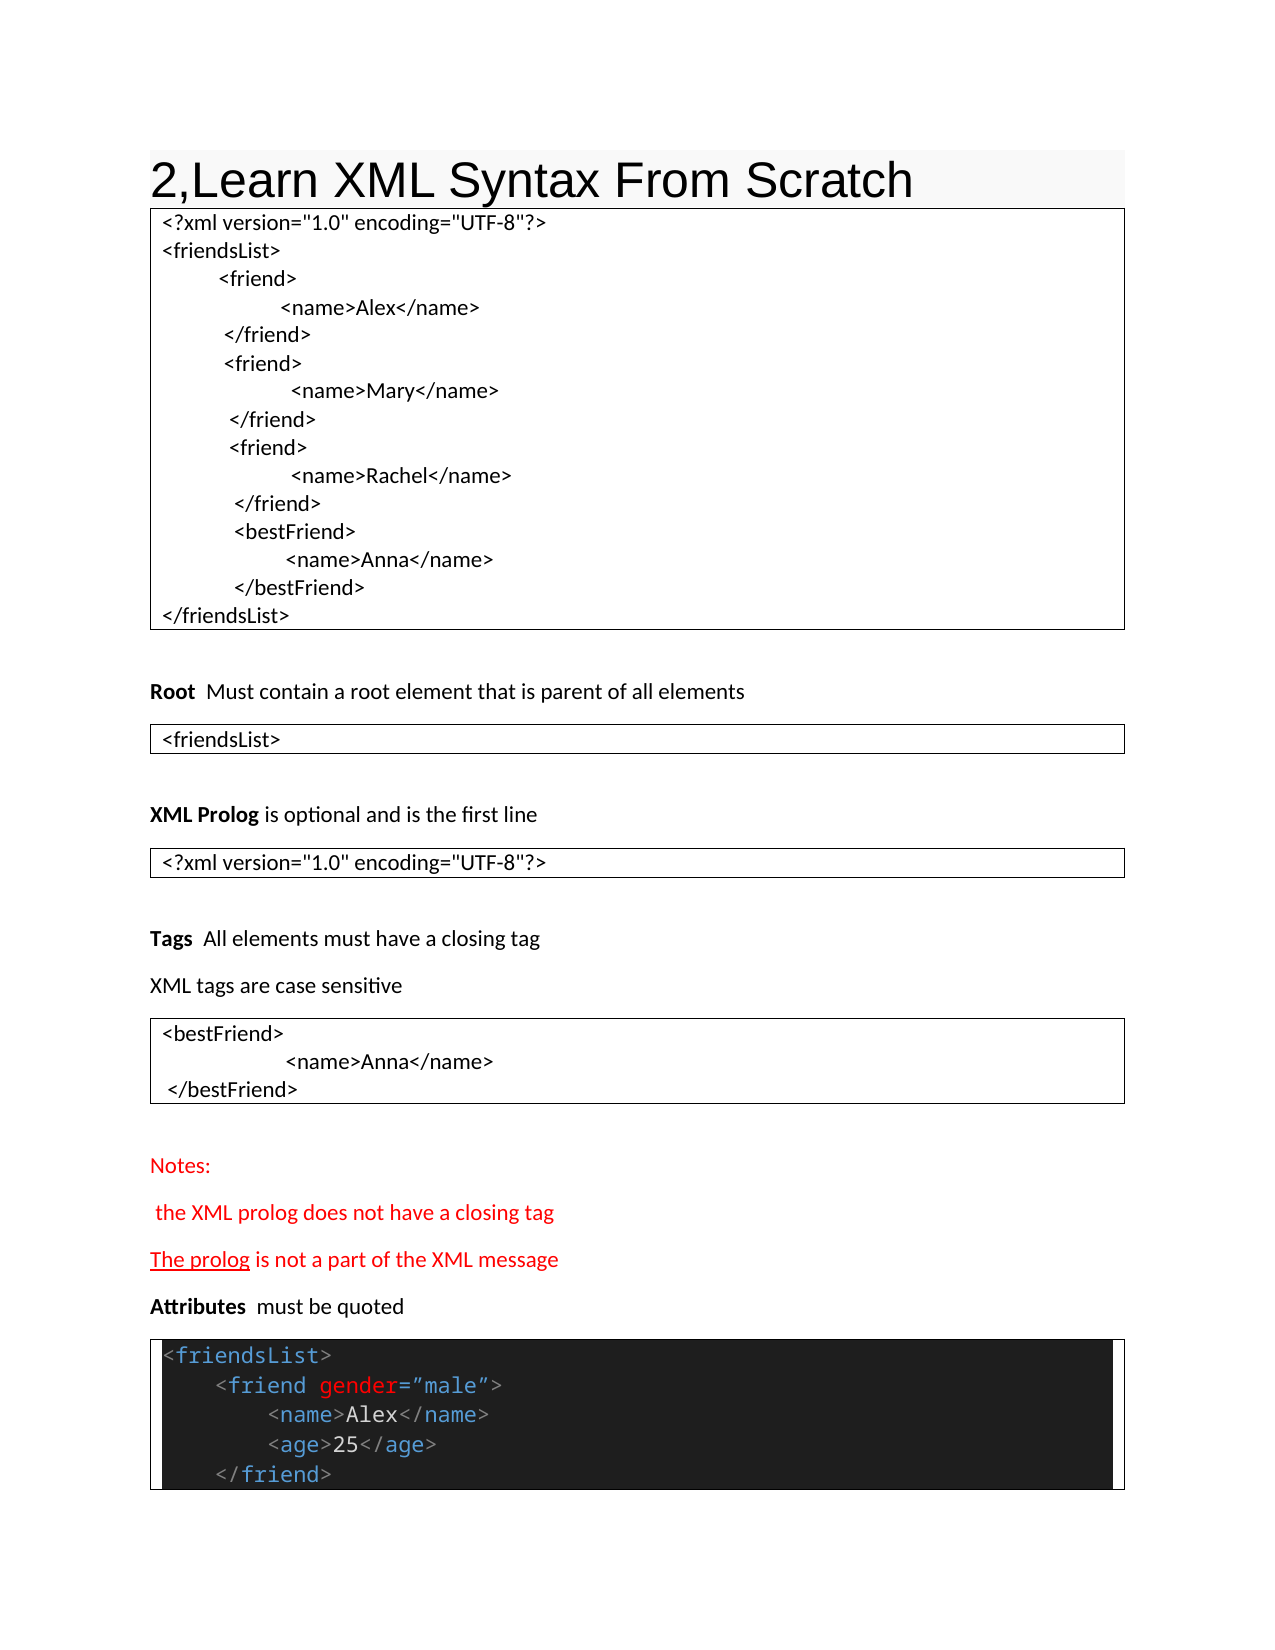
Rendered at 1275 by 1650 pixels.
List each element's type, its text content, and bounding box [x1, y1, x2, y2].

table_header <bestFriend> <name>Anna</name> </bestFriend> [151, 1019, 1124, 1103]
table_header <friendsList> [151, 725, 1124, 753]
table_header <?xml version="1.0" encoding="UTF-8"?> [151, 849, 1124, 877]
text XML tags are case sensitive [150, 971, 1125, 999]
text Notes: [150, 1151, 1125, 1179]
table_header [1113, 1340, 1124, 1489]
text XML Prolog is optional and is the first line [150, 801, 1125, 829]
text The prolog is not a part of the XML message [150, 1245, 1125, 1273]
subtitle 2,Learn XML Syntax From Scratch [150, 150, 1125, 207]
text Tags All elements must have a closing tag [150, 924, 1125, 952]
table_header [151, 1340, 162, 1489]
table_header <?xml version="1.0" encoding="UTF-8"?> <friendsList> <friend> <name>Alex</name> </friend> <friend> <name>Mary</name> </friend> <friend> <name>Rachel</name> </friend> <bestFriend> <name>Anna</name> </bestFriend> </friendsList> [151, 209, 1124, 629]
text the XML prolog does not have a closing tag [150, 1198, 1125, 1226]
text Attributes must be quoted [150, 1292, 1125, 1320]
text Root Must contain a root element that is parent of all elements [150, 677, 1125, 705]
